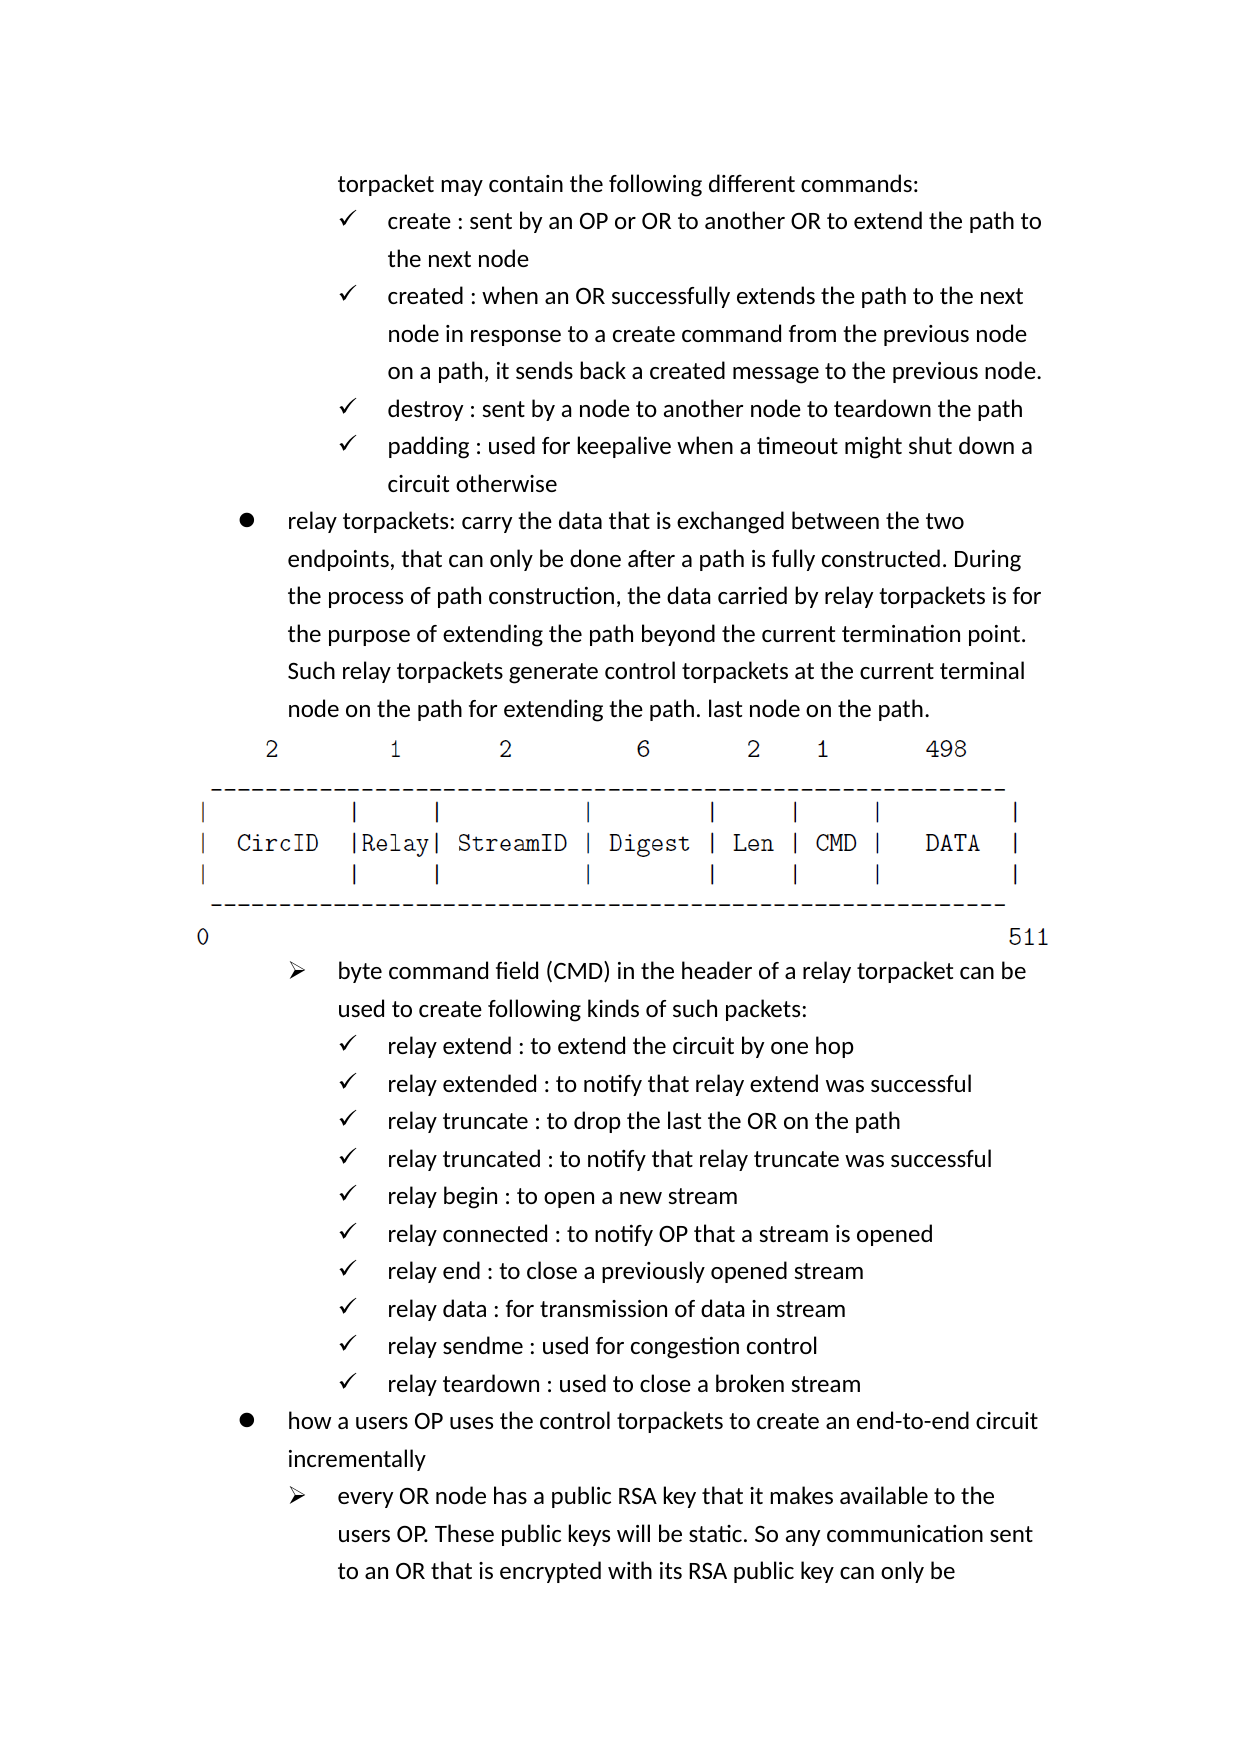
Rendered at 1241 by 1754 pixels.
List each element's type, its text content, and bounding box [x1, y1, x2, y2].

list padding : used for keepalive when a timeout might shut down a circuit otherwise [337, 427, 1053, 502]
list relay extended : to notify that relay extend was successful [337, 1064, 1053, 1102]
list relay data : for transmission of data in stream [337, 1289, 1053, 1327]
list relay torpackets: carry the data that is exchanged between the two endpoints, that can only be done after a path is fully constructed. During the process of path construction, the data carried by relay torpackets is for the purpose of extending the path beyond the current termination point. Such relay torpackets generate control torpackets at the current terminal node on the path for extending the path. last node on the path. [237, 502, 1053, 727]
list relay connected : to notify OP that a stream is opened [337, 1214, 1053, 1252]
list relay truncated : to notify that relay truncate was successful [337, 1139, 1053, 1177]
list created : when an OR successfully extends the path to the next node in response to a create command from the previous node on a path, it sends back a created message to the previous node. [337, 277, 1053, 389]
list how a users OP uses the control torpackets to create an end-to-end circuit incrementally [237, 1402, 1053, 1477]
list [287, 1477, 1053, 1589]
list relay teardown : used to close a broken stream [337, 1364, 1053, 1402]
list create : sent by an OP or OR to another OR to extend the path to the next node [337, 202, 1053, 277]
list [287, 164, 1053, 202]
list relay begin : to open a new stream [337, 1177, 1053, 1214]
list destroy : sent by a node to another node to teardown the path [337, 389, 1053, 427]
picture [187, 729, 1053, 950]
list relay sendme : used for congestion control [337, 1327, 1053, 1364]
list relay extend : to extend the circuit by one hop [337, 1027, 1053, 1064]
list byte command field (CMD) in the header of a relay torpacket can be used to create following kinds of such packets: [287, 952, 1053, 1027]
list relay truncate : to drop the last the OR on the path [337, 1102, 1053, 1139]
list relay end : to close a previously opened stream [337, 1252, 1053, 1289]
